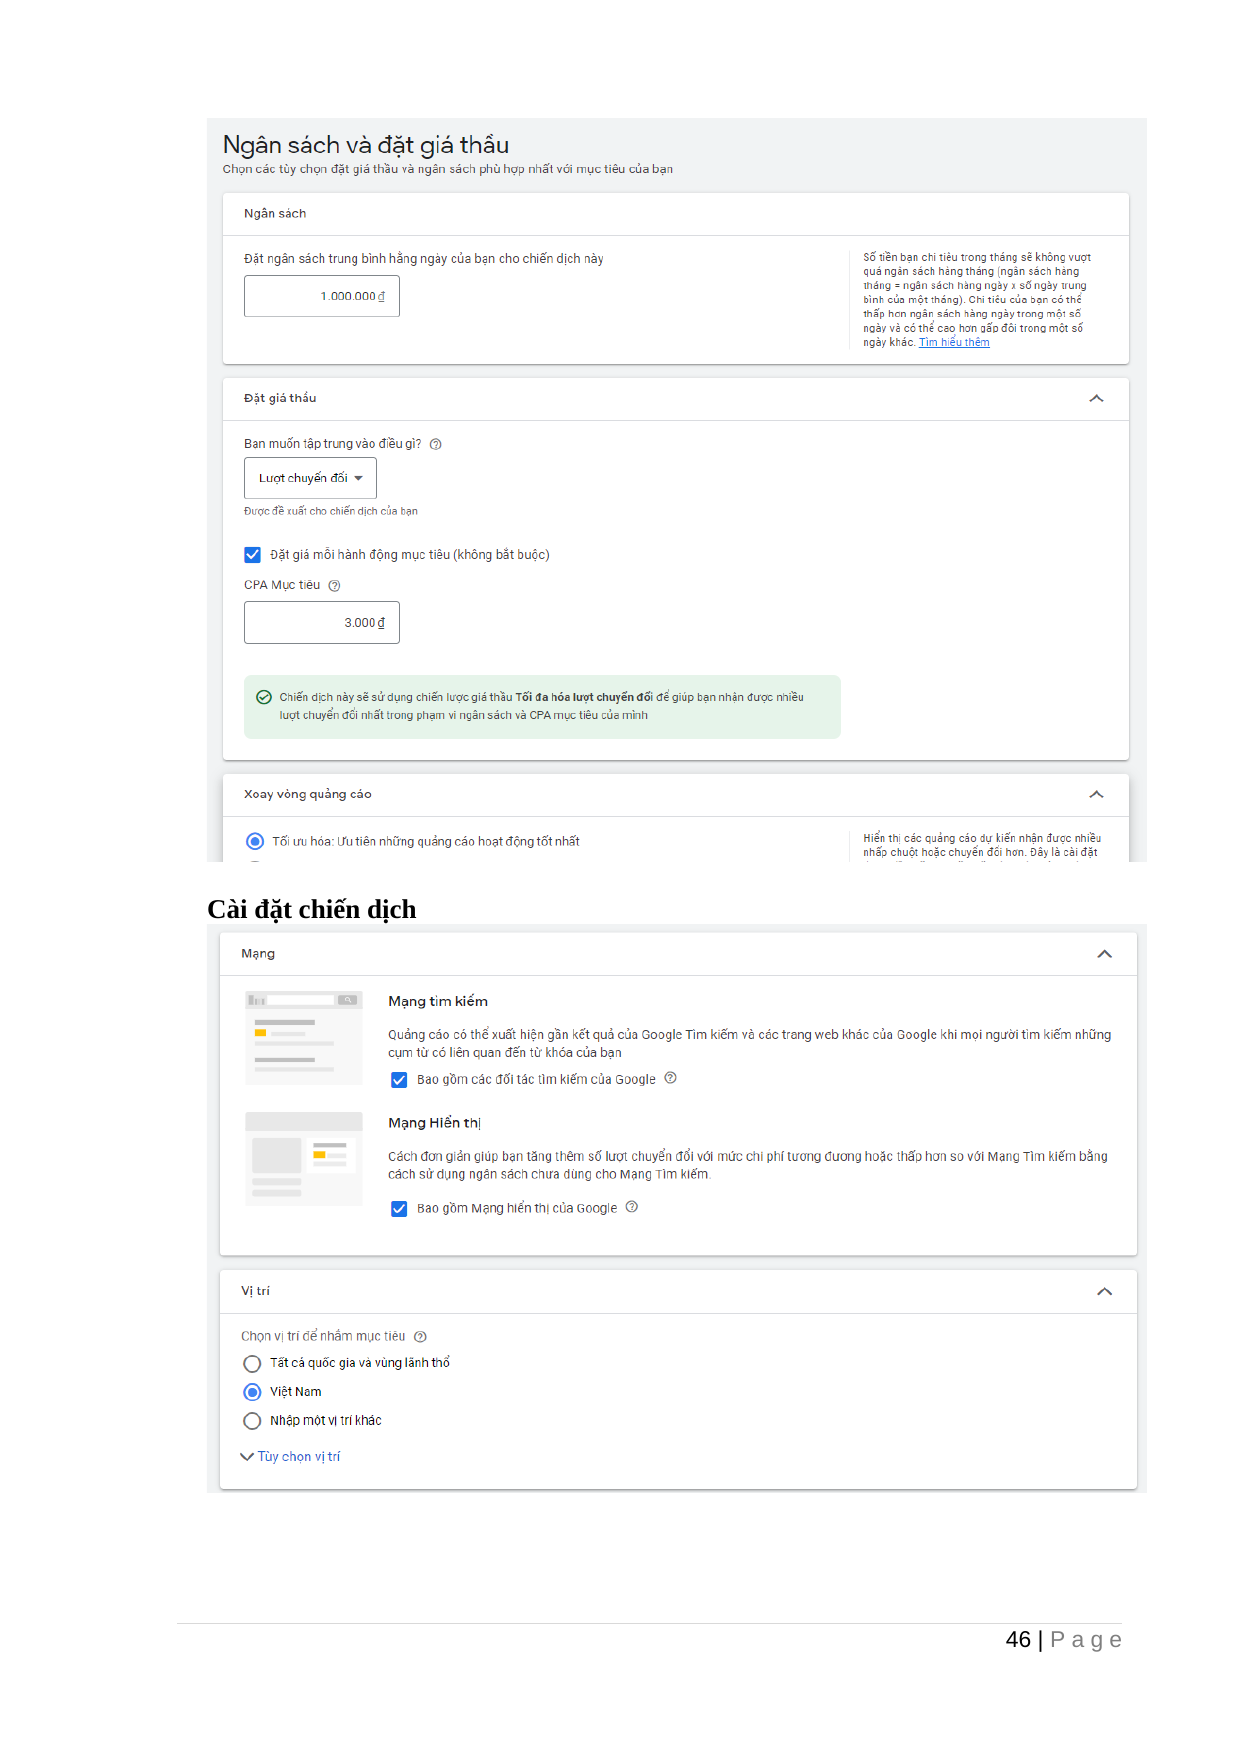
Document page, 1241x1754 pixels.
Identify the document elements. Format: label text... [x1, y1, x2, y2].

picture [206, 118, 1147, 862]
picture [206, 924, 1147, 1493]
text Cài đặt chiến dịch [207, 893, 1122, 924]
